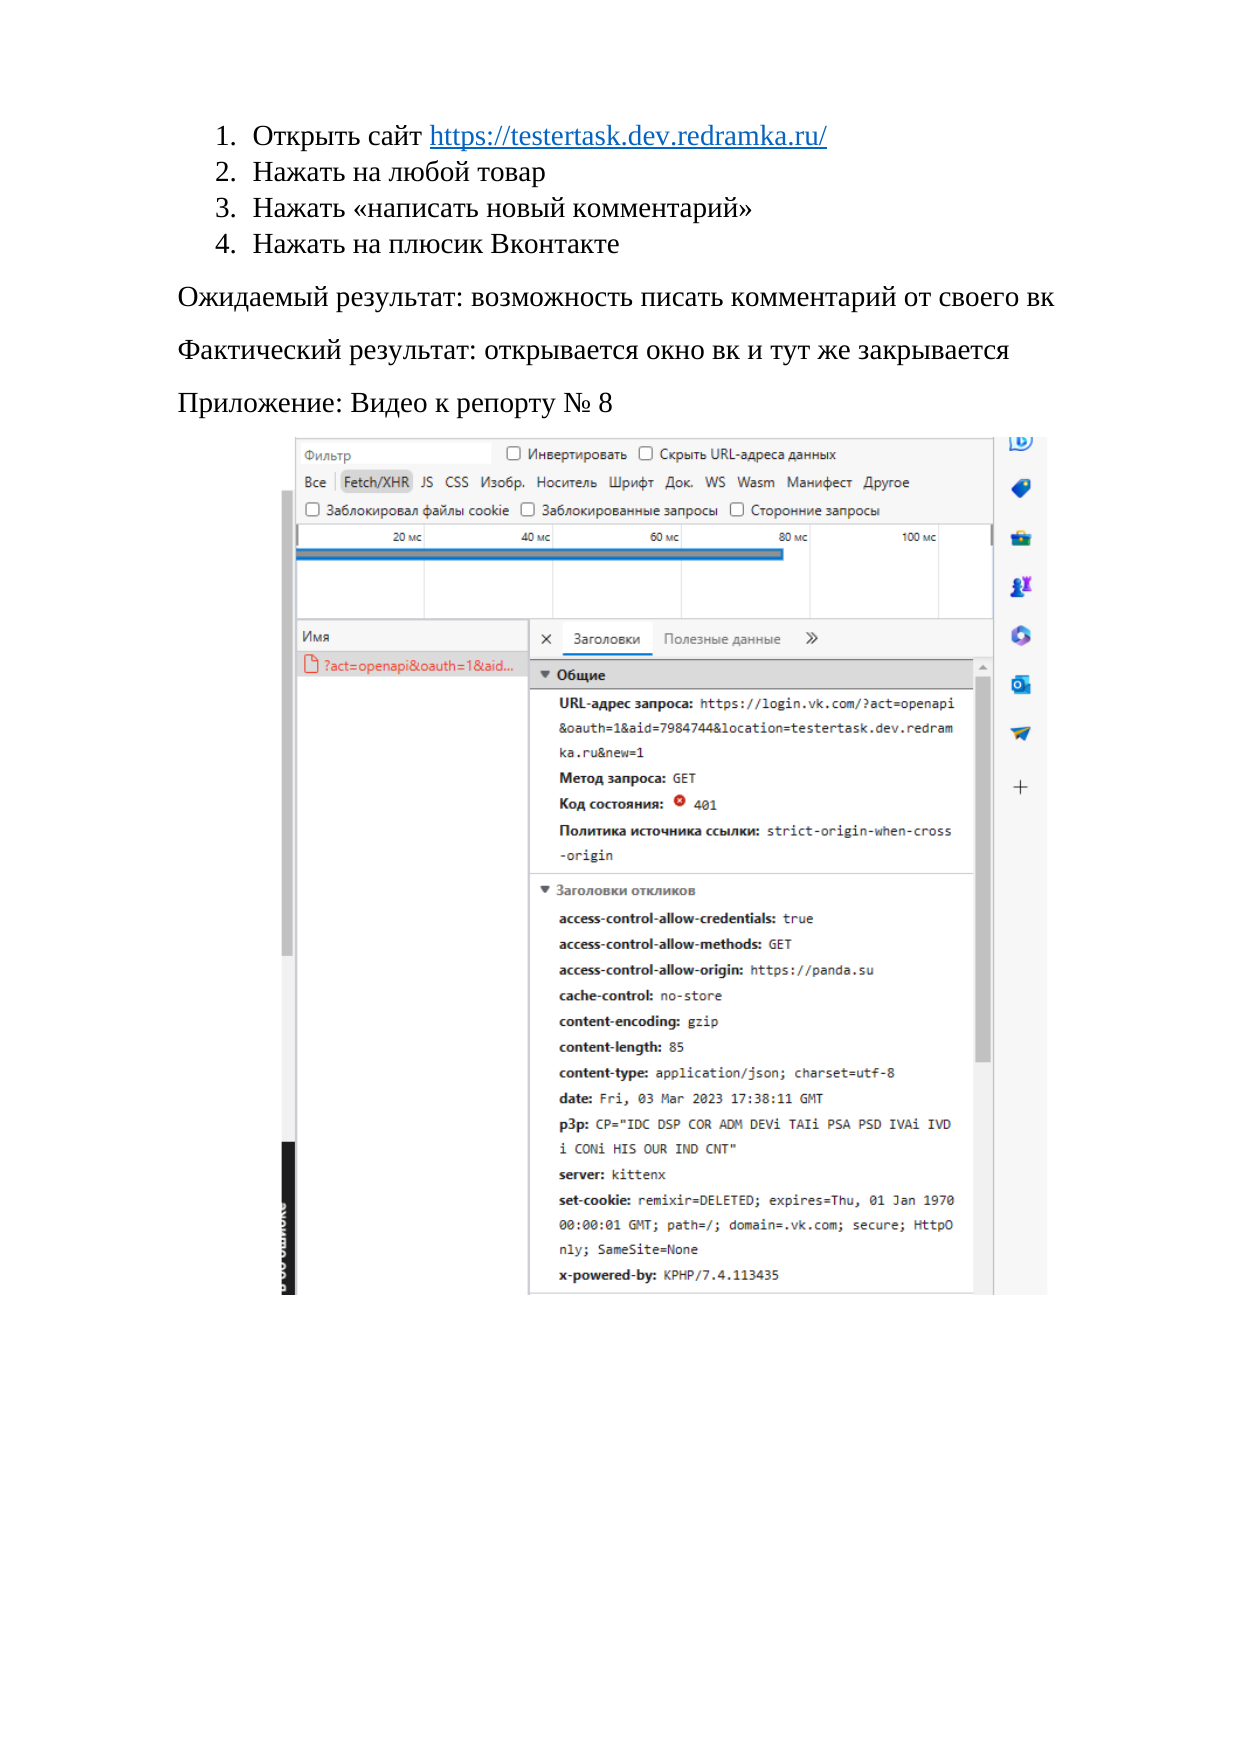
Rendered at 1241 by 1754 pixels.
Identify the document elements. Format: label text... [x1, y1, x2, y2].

list Нажать «написать новый комментарий» [215, 190, 1152, 224]
list Открыть сайт https://testertask.dev.redramka.ru/ [215, 118, 1152, 152]
text Фактический результат: открывается окно вк и тут же закрывается [177, 332, 1152, 366]
list Нажать на плюсик Вконтакте [215, 227, 1152, 260]
text Приложение: Видео к репорту № 8 [177, 385, 1152, 418]
list Нажать на любой товар [215, 154, 1152, 188]
text Ожидаемый результат: возможность писать комментарий от своего вк [177, 279, 1152, 313]
picture [281, 437, 1048, 1295]
